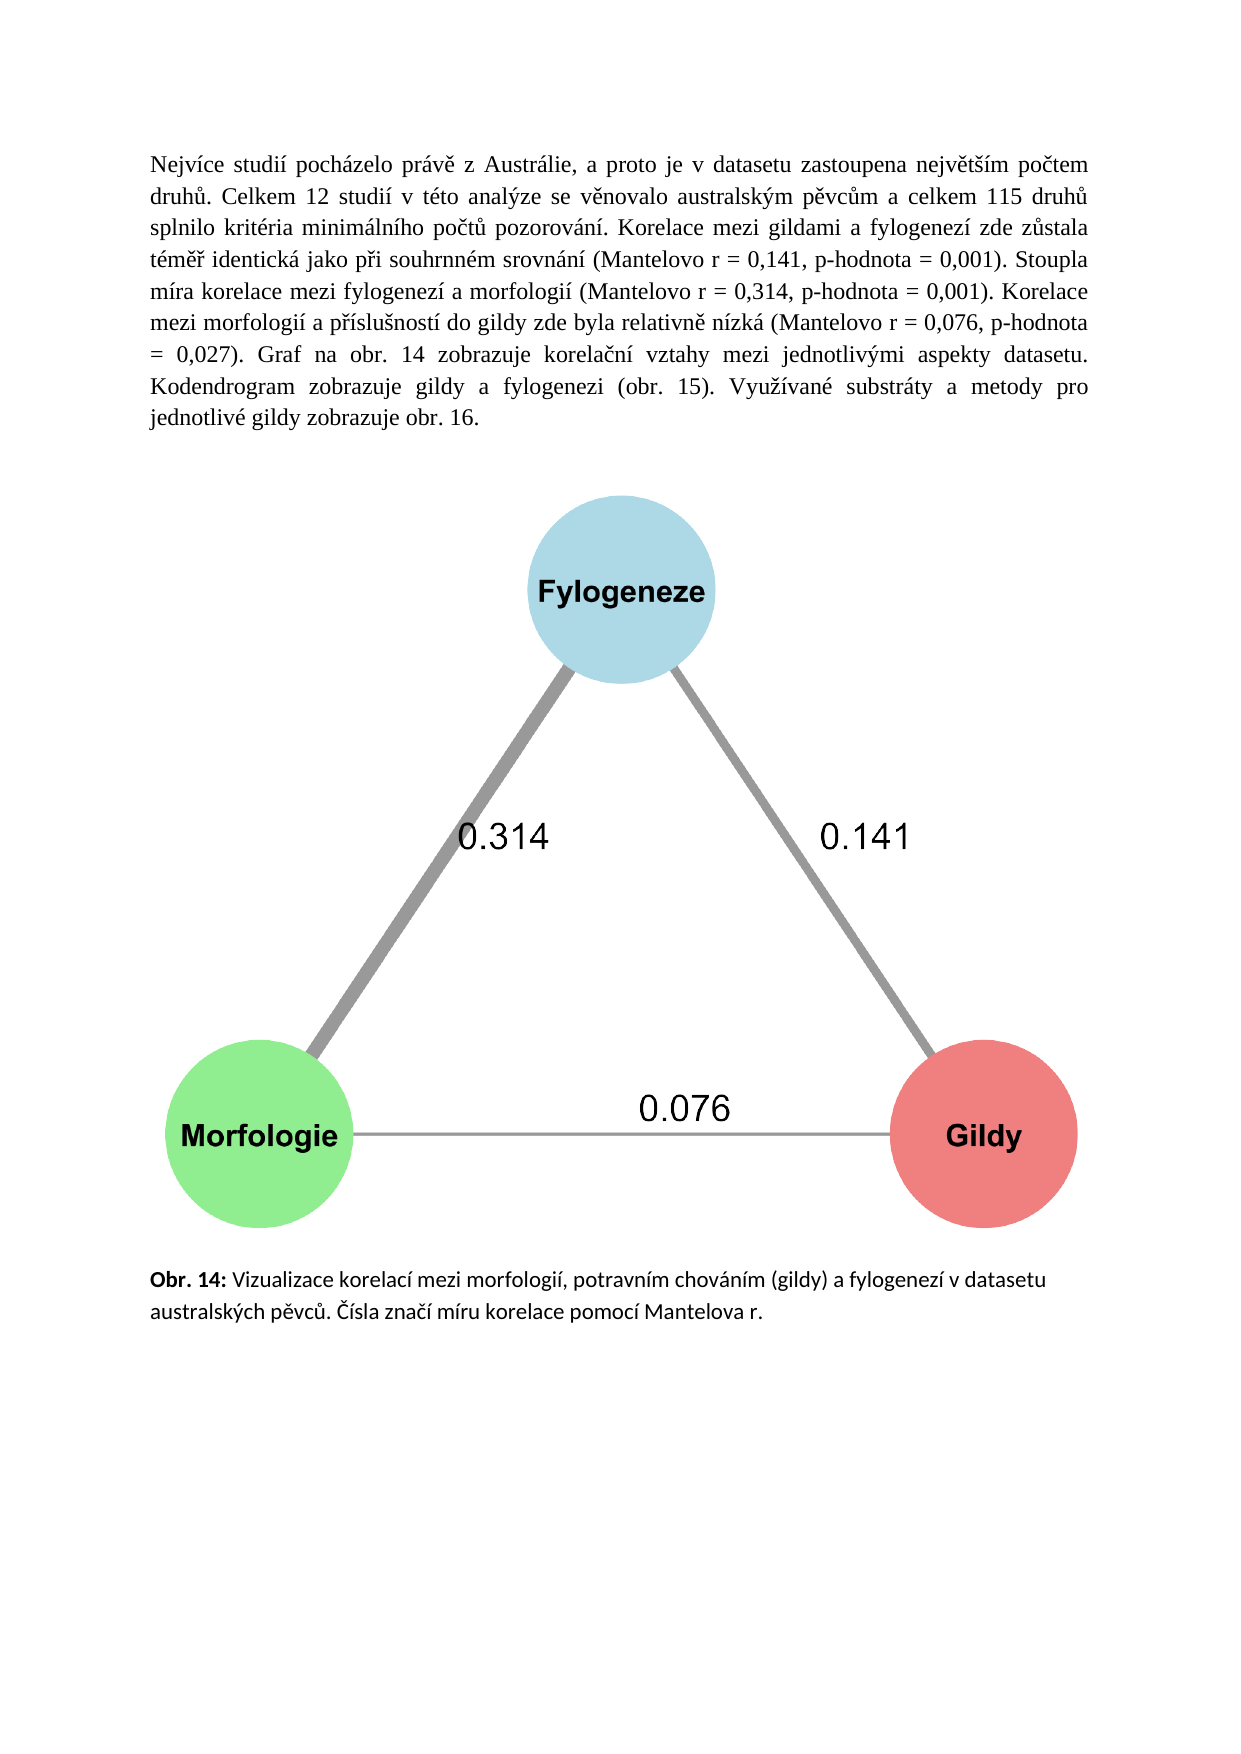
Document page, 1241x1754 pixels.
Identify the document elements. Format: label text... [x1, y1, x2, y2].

picture [150, 488, 1091, 1241]
text Obr. 14: Vizualizace korelací mezi morfologií, potravním chováním (gildy) a fylogenezí v datasetu australských pěvců. Čísla značí míru korelace pomocí Mantelova r. [150, 1265, 1090, 1325]
text Nejvíce studií pocházelo právě z Austrálie, a proto je v datasetu zastoupena největším počtem druhů. Celkem 12 studií v této analýze se věnovalo australským pěvcům a celkem 115 druhů splnilo kritéria minimálního počtů pozorování. Korelace mezi gildami a fylogenezí zde zůstala téměř identická jako při souhrnném srovnání (Mantelovo r = 0,141, p-hodnota = 0,001). Stoupla míra korelace mezi fylogenezí a morfologií (Mantelovo r = 0,314, p-hodnota = 0,001). Korelace mezi morfologií a příslušností do gildy zde byla relativně nízká (Mantelovo r = 0,076, p-hodnota = 0,027). Graf na obr. 14 zobrazuje korelační vztahy mezi jednotlivými aspekty datasetu. Kodendrogram zobrazuje gildy a fylogenezi (obr. 15). Využívané substráty a metody pro jednotlivé gildy zobrazuje obr. 16. [150, 150, 1090, 431]
